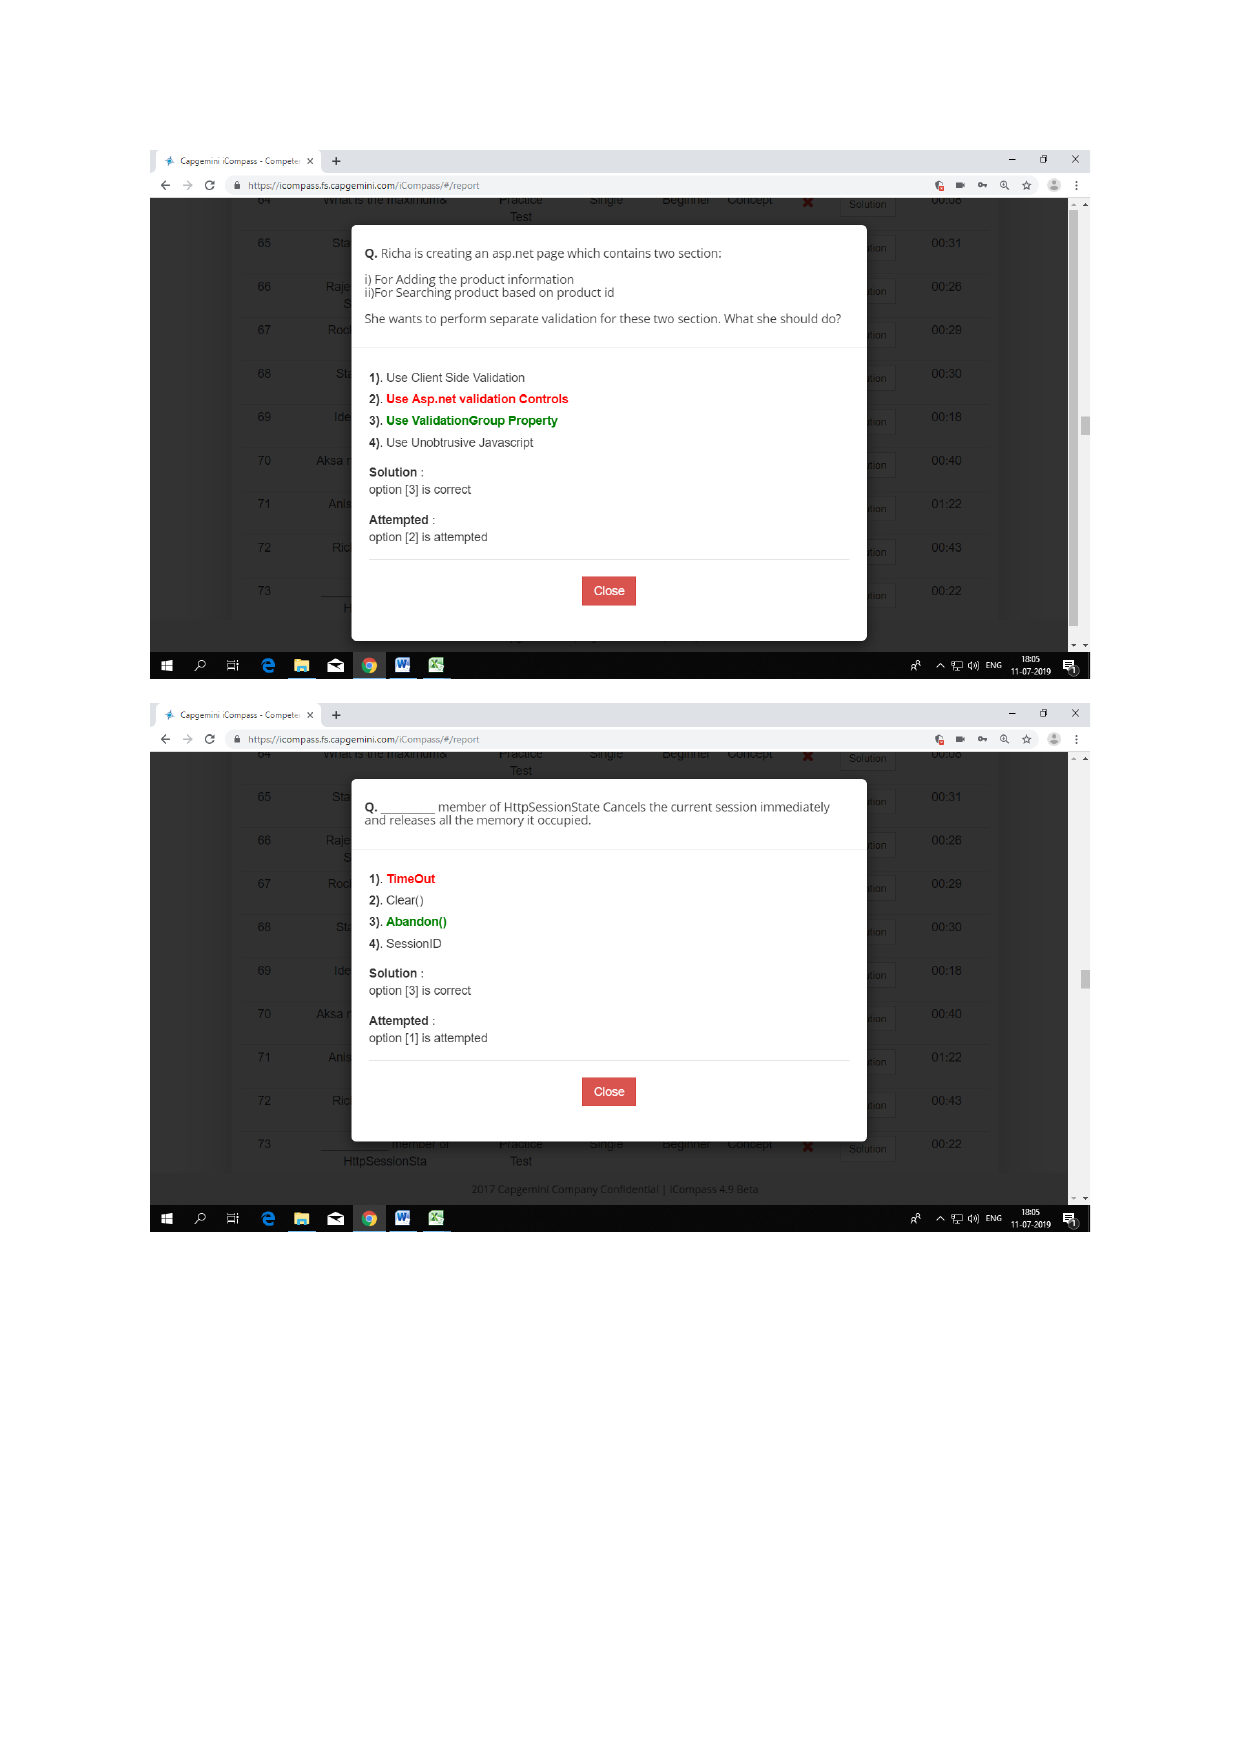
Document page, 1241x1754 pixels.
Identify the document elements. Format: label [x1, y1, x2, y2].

picture [150, 150, 1091, 679]
picture [150, 703, 1091, 1232]
